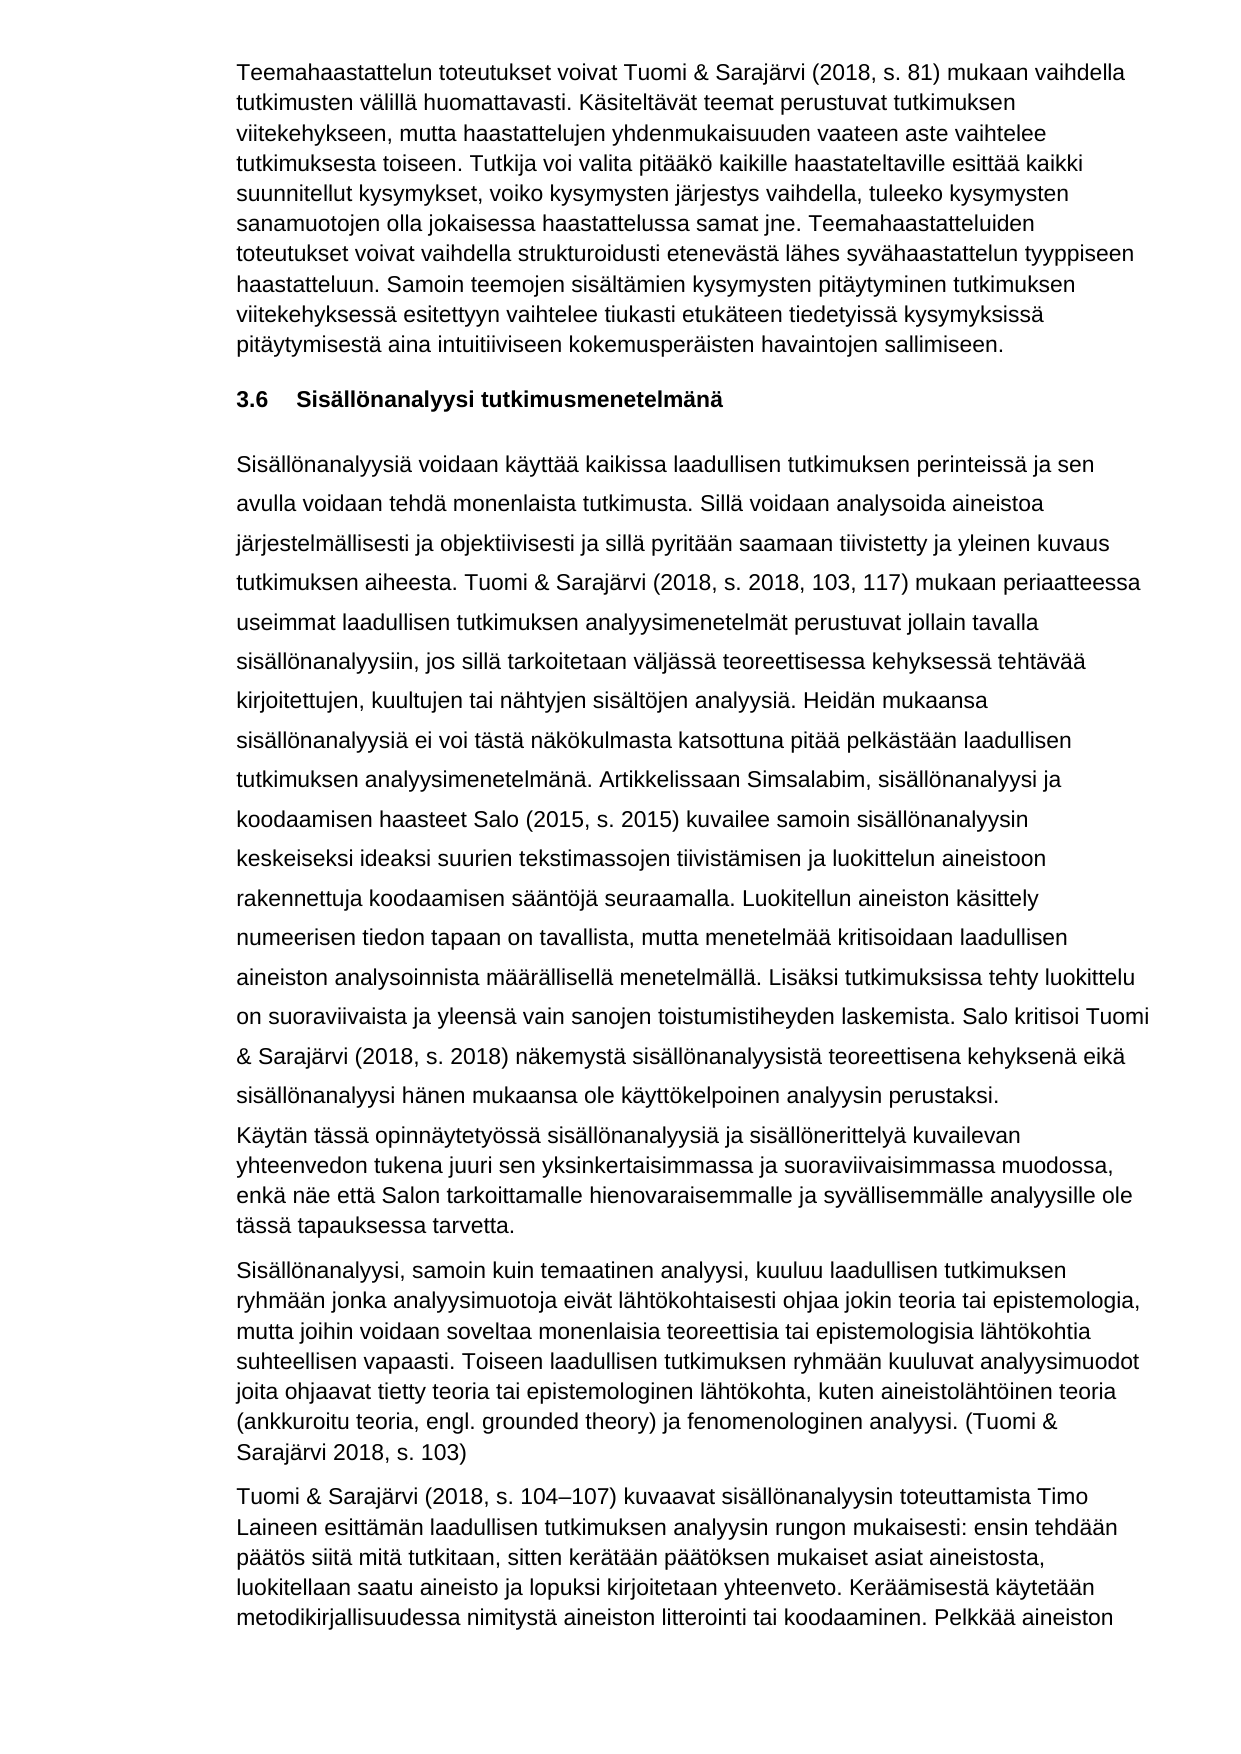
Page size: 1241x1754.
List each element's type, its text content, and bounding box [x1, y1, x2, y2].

text Sisällönanalyysi, samoin kuin temaatinen analyysi, kuuluu laadullisen tutkimuksen ryhmään jonka analyysimuotoja eivät lähtökohtaisesti ohjaa jokin teoria tai epistemologia, mutta joihin voidaan soveltaa monenlaisia teoreettisia tai epistemologisia lähtökohtia suhteellisen vapaasti. Toiseen laadullisen tutkimuksen ryhmään kuuluvat analyysimuodot joita ohjaavat tietty teoria tai epistemologinen lähtökohta, kuten aineistolähtöinen teoria (ankkuroitu teoria, engl. grounded theory) ja fenomenologinen analyysi. (Tuomi & Sarajärvi 2018, s. 103) [236, 1257, 1152, 1465]
subtitle Sisällönanalyysi tutkimusmenetelmänä [236, 386, 1152, 412]
text Teemahaastattelun toteutukset voivat Tuomi & Sarajärvi (2018, s. 81) mukaan vaihdella tutkimusten välillä huomattavasti. Käsiteltävät teemat perustuvat tutkimuksen viitekehykseen, mutta haastattelujen yhdenmukaisuuden vaateen aste vaihtelee tutkimuksesta toiseen. Tutkija voi valita pitääkö kaikille haastateltaville esittää kaikki suunnitellut kysymykset, voiko kysymysten järjestys vaihdella, tuleeko kysymysten sanamuotojen olla jokaisessa haastattelussa samat jne. Teemahaastatteluiden toteutukset voivat vaihdella strukturoidusti etenevästä lähes syvähaastattelun tyyppiseen haastatteluun. Samoin teemojen sisältämien kysymysten pitäytyminen tutkimuksen viitekehyksessä esitettyyn vaihtelee tiukasti etukäteen tiedetyissä kysymyksissä pitäytymisestä aina intuitiiviseen kokemusperäisten havaintojen sallimiseen. [236, 59, 1152, 357]
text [236, 1483, 1152, 1630]
text Käytän tässä opinnäytetyössä sisällönanalyysiä ja sisällönerittelyä kuvailevan yhteenvedon tukena juuri sen yksinkertaisimmassa ja suoraviivaisimmassa muodossa, enkä näe että Salon tarkoittamalle hienovaraisemmalle ja syvällisemmälle analyysille ole tässä tapauksessa tarvetta. [236, 1122, 1152, 1239]
